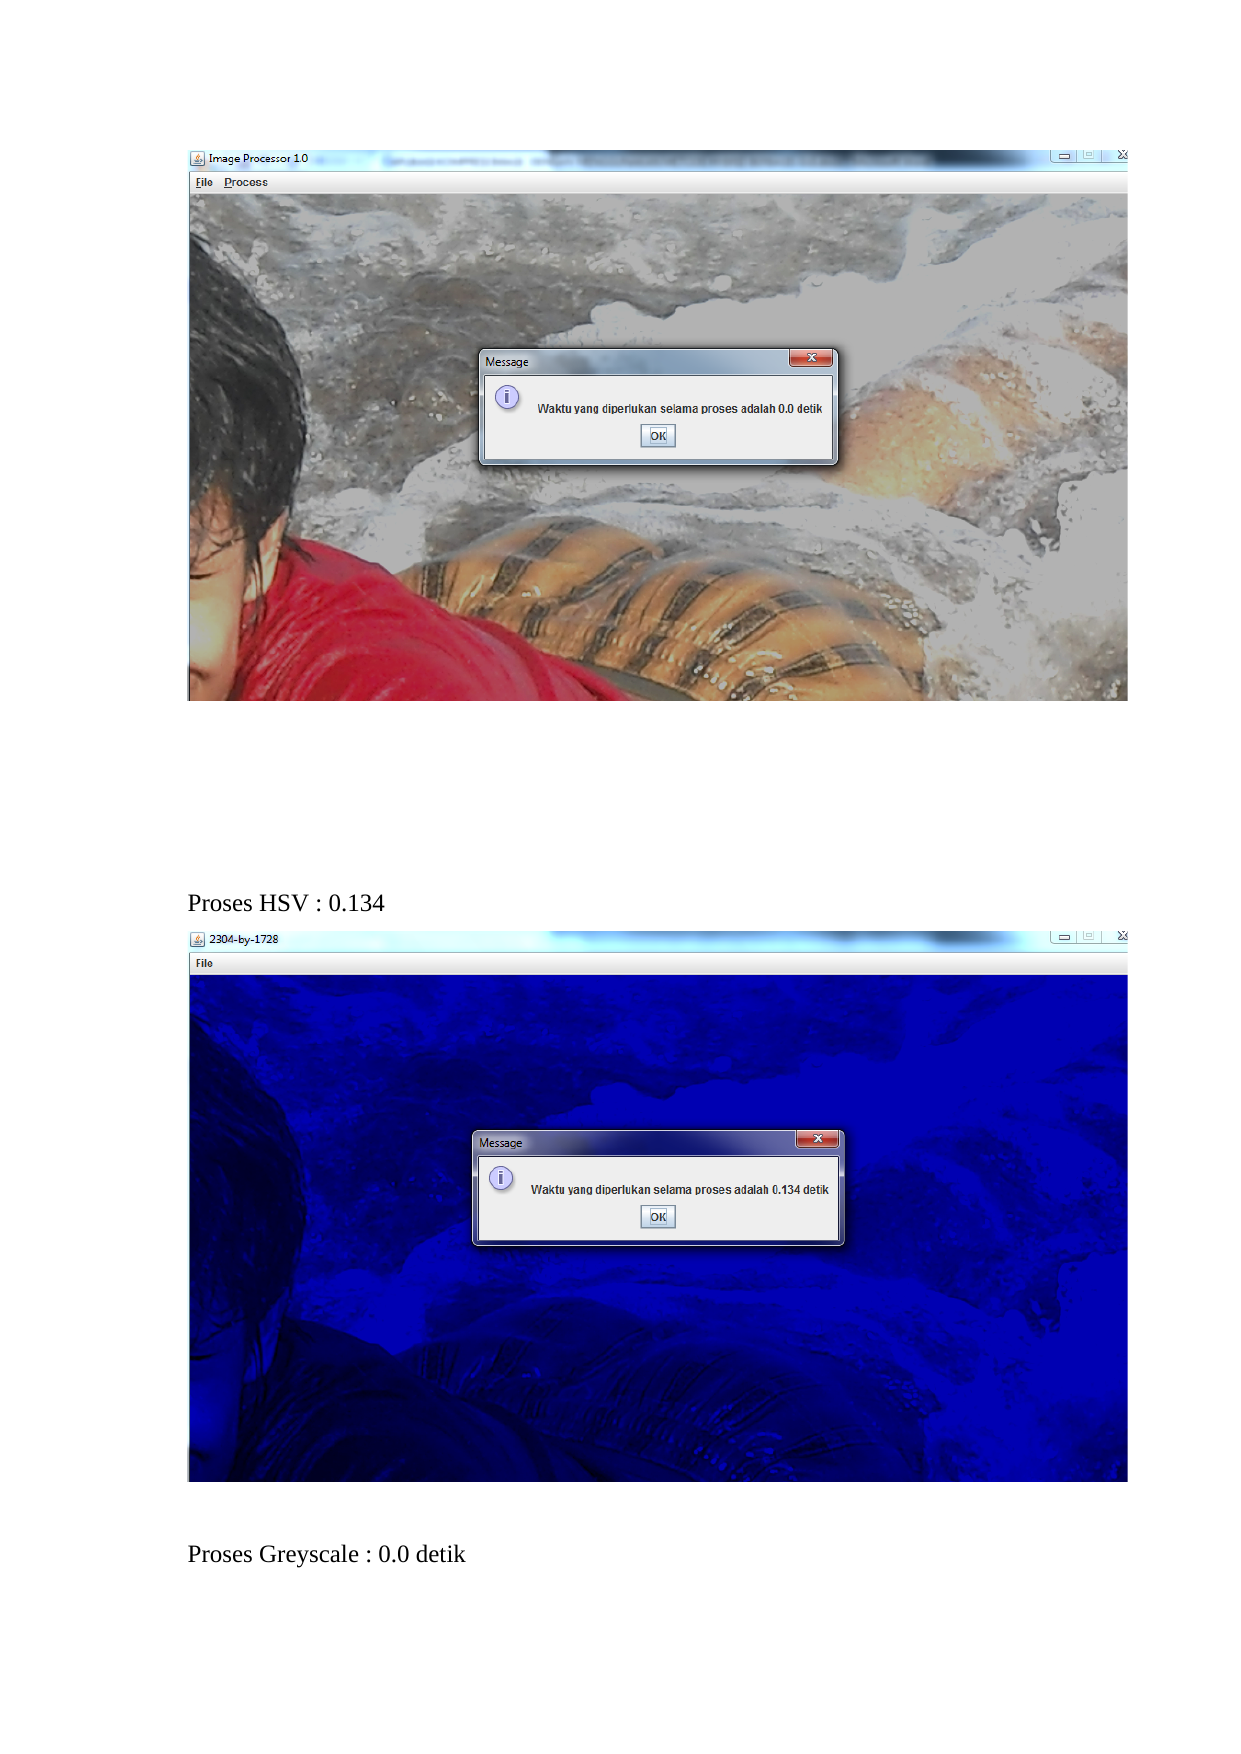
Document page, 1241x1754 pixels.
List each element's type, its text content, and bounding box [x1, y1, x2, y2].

picture [187, 150, 1128, 701]
text Proses Greyscale : 0.0 detik [150, 1539, 1090, 1568]
text Proses HSV : 0.134 [150, 888, 1090, 917]
picture [187, 931, 1128, 1482]
